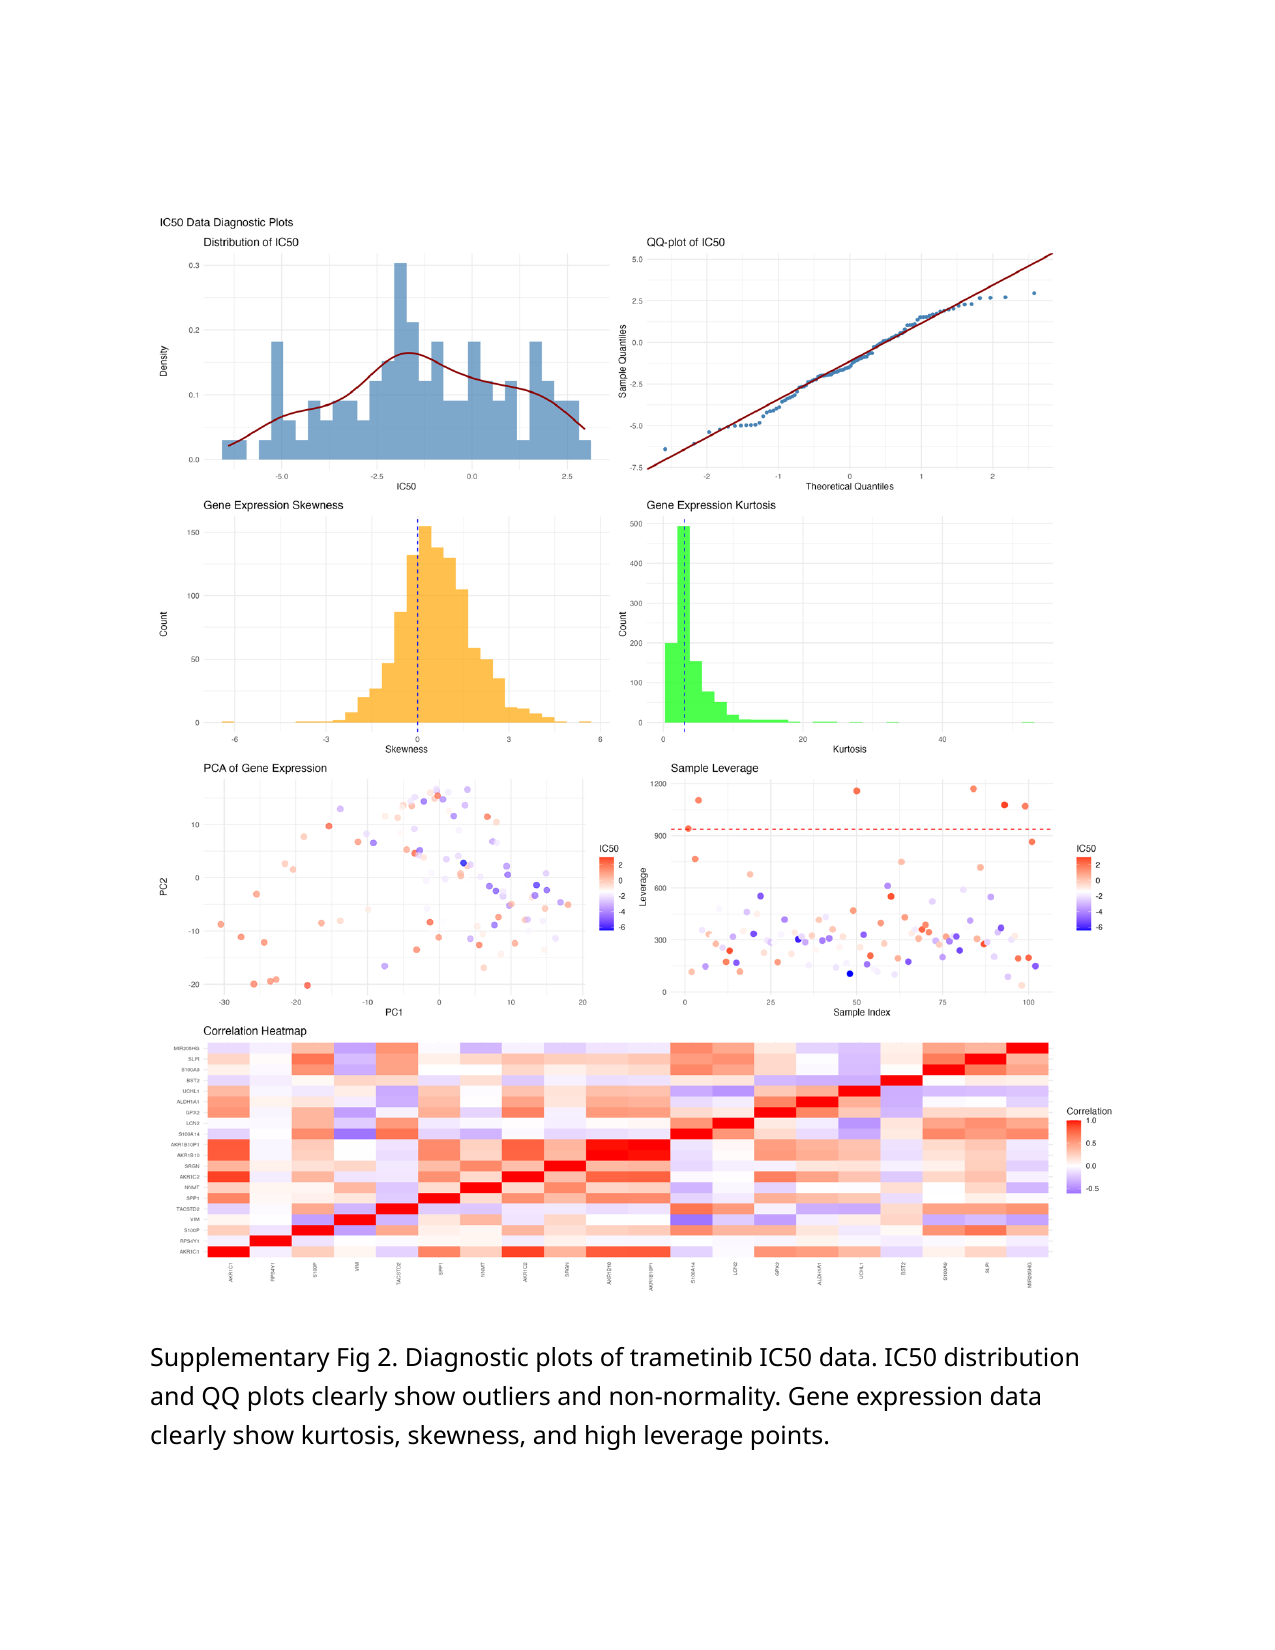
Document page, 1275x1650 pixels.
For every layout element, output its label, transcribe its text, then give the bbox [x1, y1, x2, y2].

text Supplementary Fig 2. Diagnostic plots of trametinib IC50 data. IC50 distribution and QQ plots clearly show outliers and non-normality. Gene expression data clearly show kurtosis, skewness, and high leverage points. [150, 1339, 1125, 1452]
picture [150, 213, 1125, 1311]
